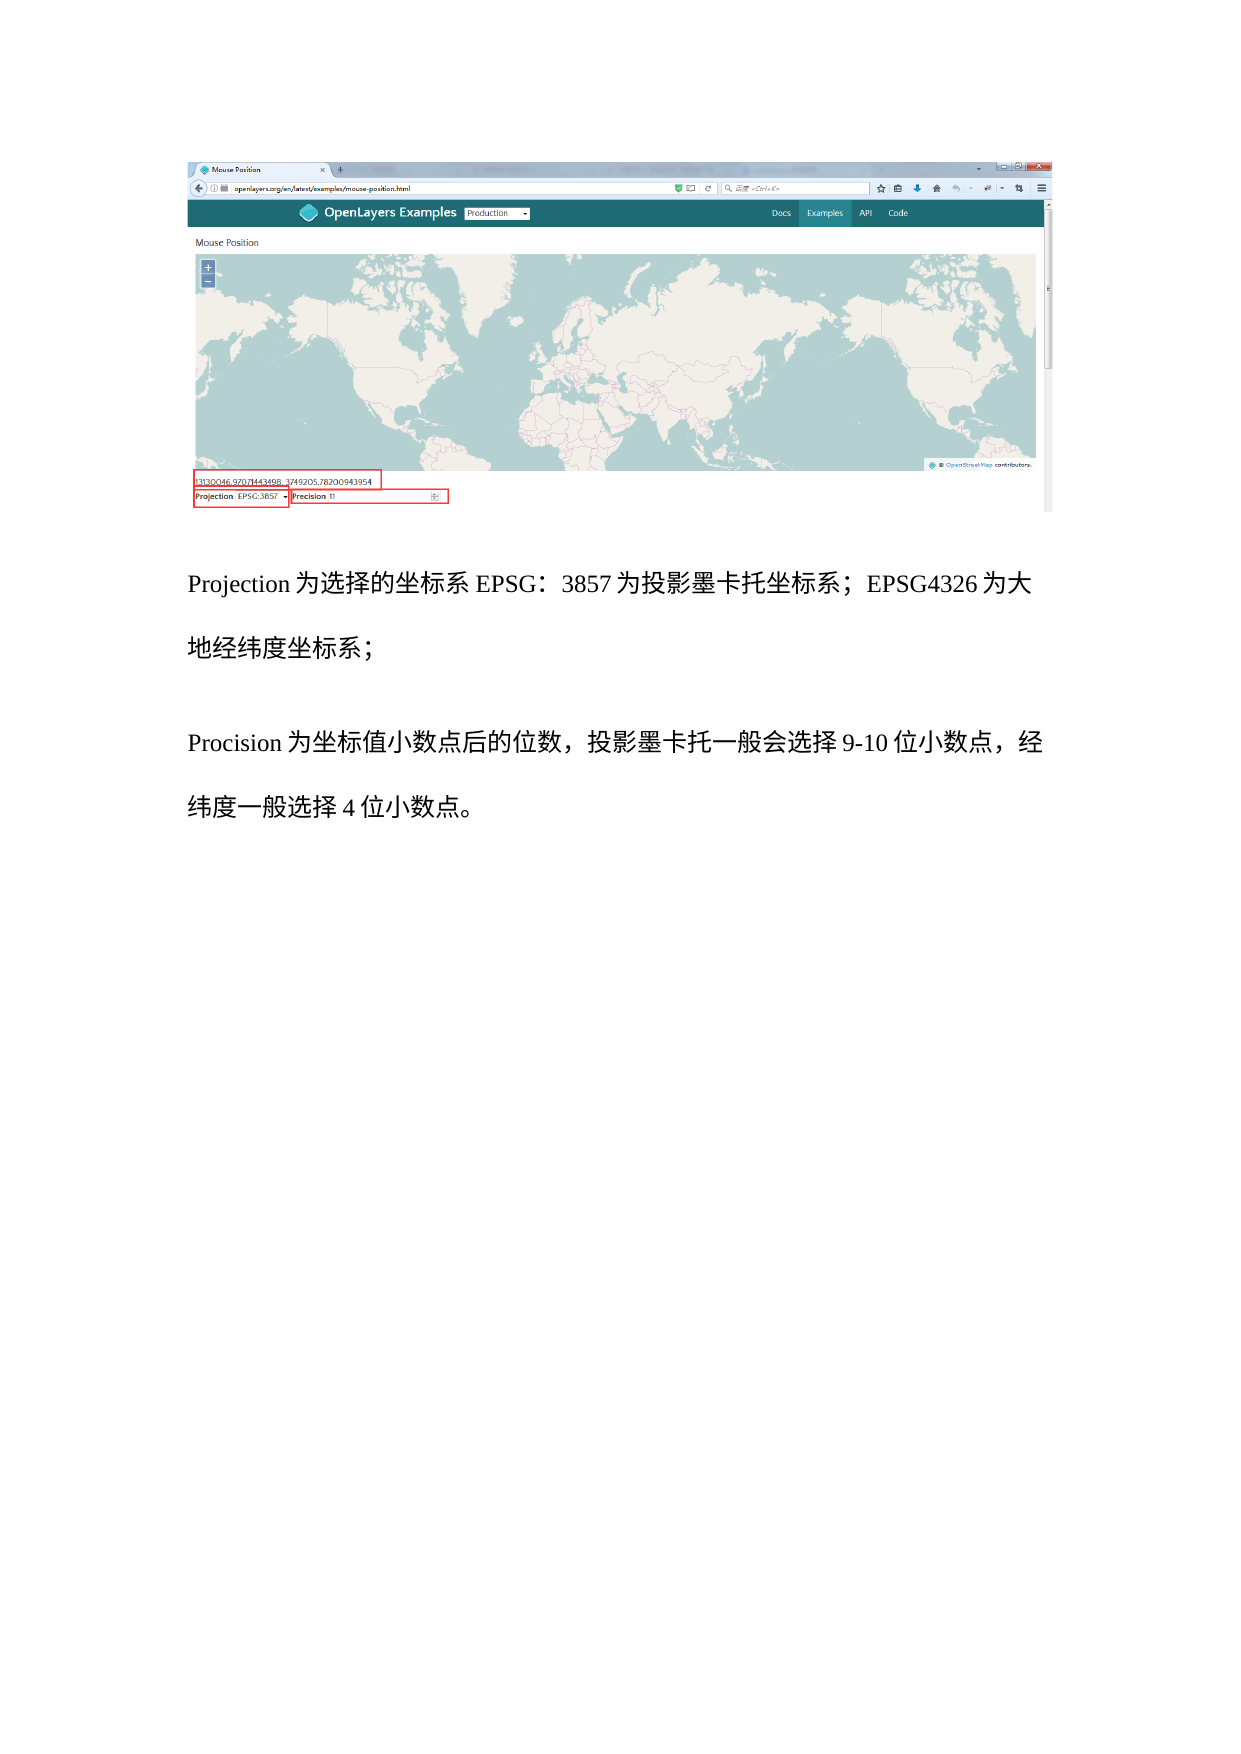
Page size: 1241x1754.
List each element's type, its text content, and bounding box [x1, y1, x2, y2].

picture [187, 162, 1053, 512]
text Projection为选择的坐标系EPSG：3857为投影墨卡托坐标系；EPSG4326为大地经纬度坐标系； [187, 549, 1053, 679]
text Procision为坐标值小数点后的位数，投影墨卡托一般会选择9-10位小数点，经纬度一般选择4位小数点。 [187, 708, 1053, 838]
